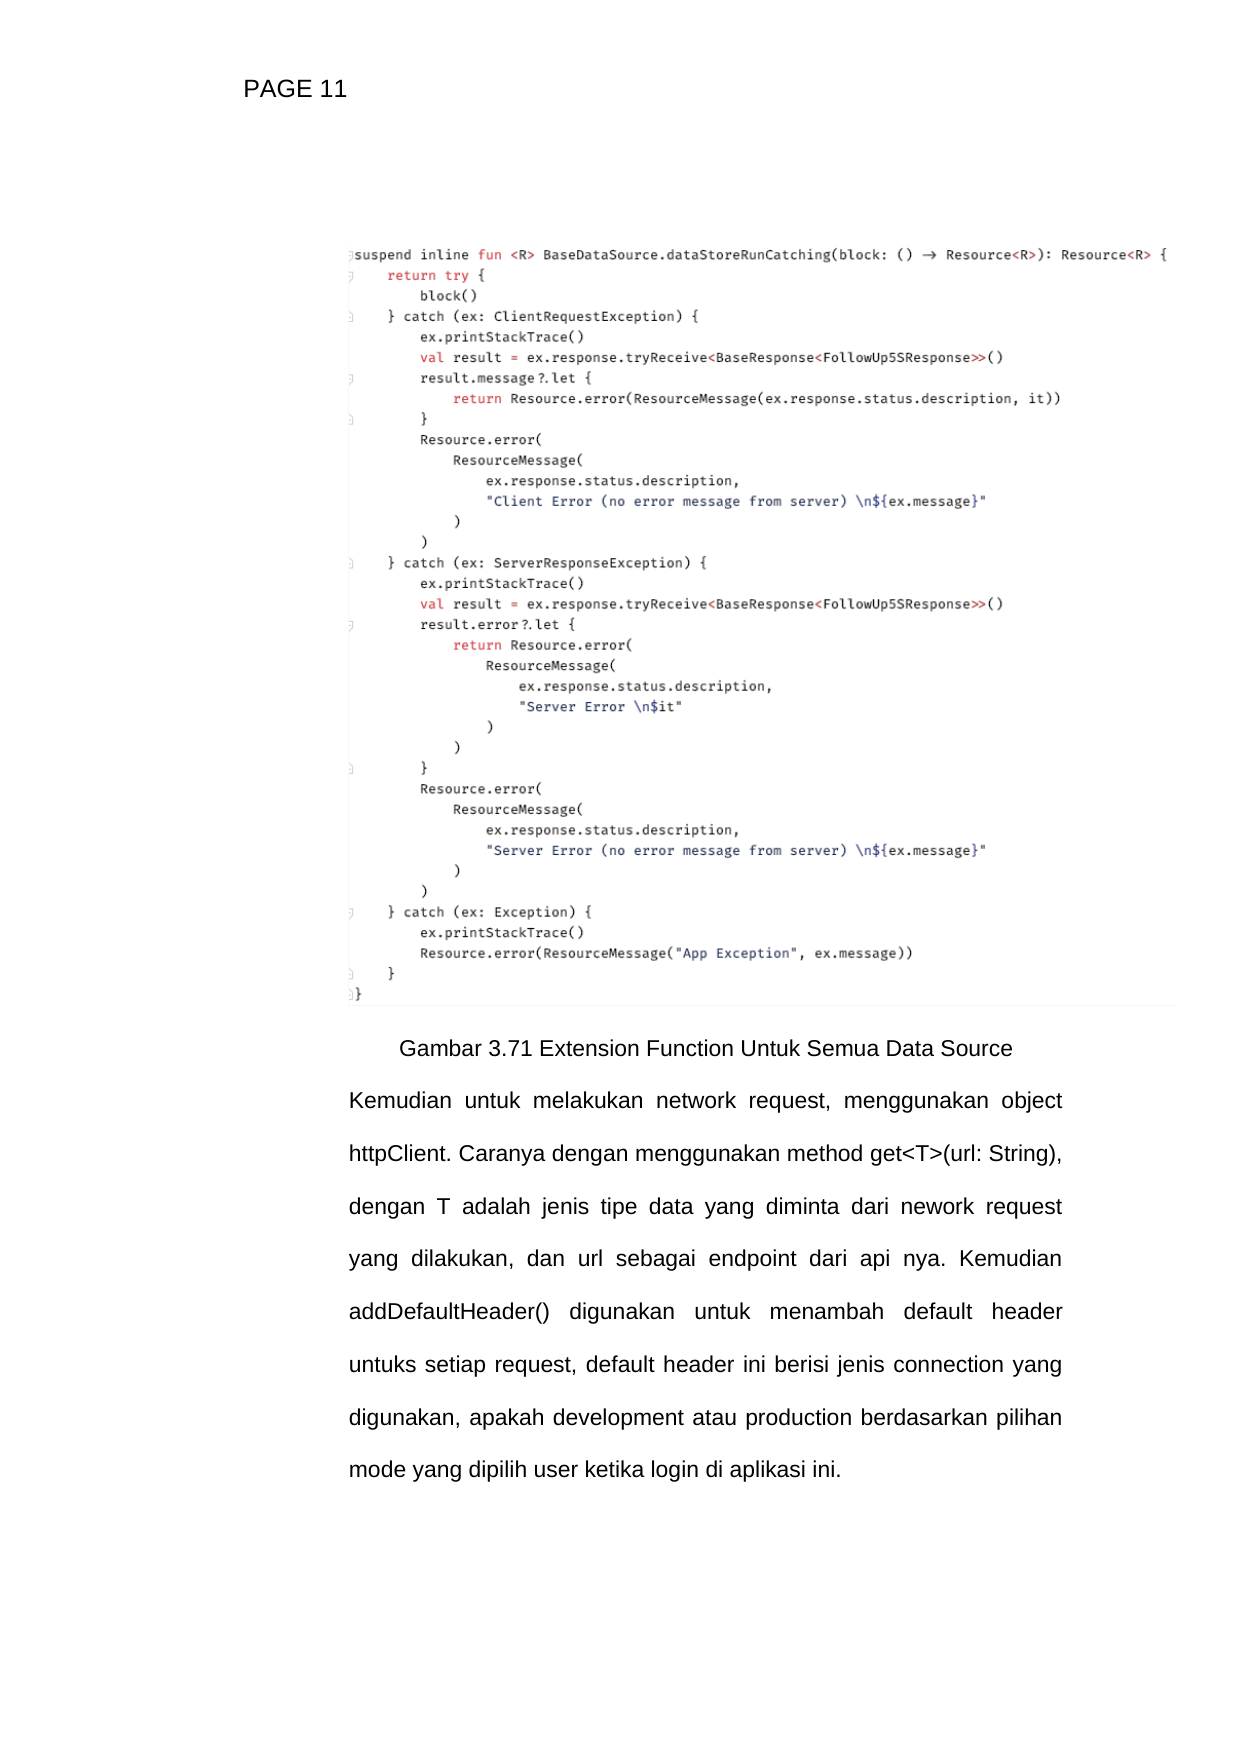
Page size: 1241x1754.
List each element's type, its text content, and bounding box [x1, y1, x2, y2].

title Kemudian untuk melakukan network request, menggunakan object httpClient. Caranya dengan menggunakan method get<T>(url: String), dengan T adalah jenis tipe data yang diminta dari nework request yang dilakukan, dan url sebagai endpoint dari api nya. Kemudian addDefaultHeader() digunakan untuk menambah default header untuks setiap request, default header ini berisi jenis connection yang digunakan, apakah development atau production berdasarkan pilihan mode yang dipilih user ketika login di aplikasi ini. [349, 1087, 1063, 1482]
picture [348, 246, 1175, 1006]
